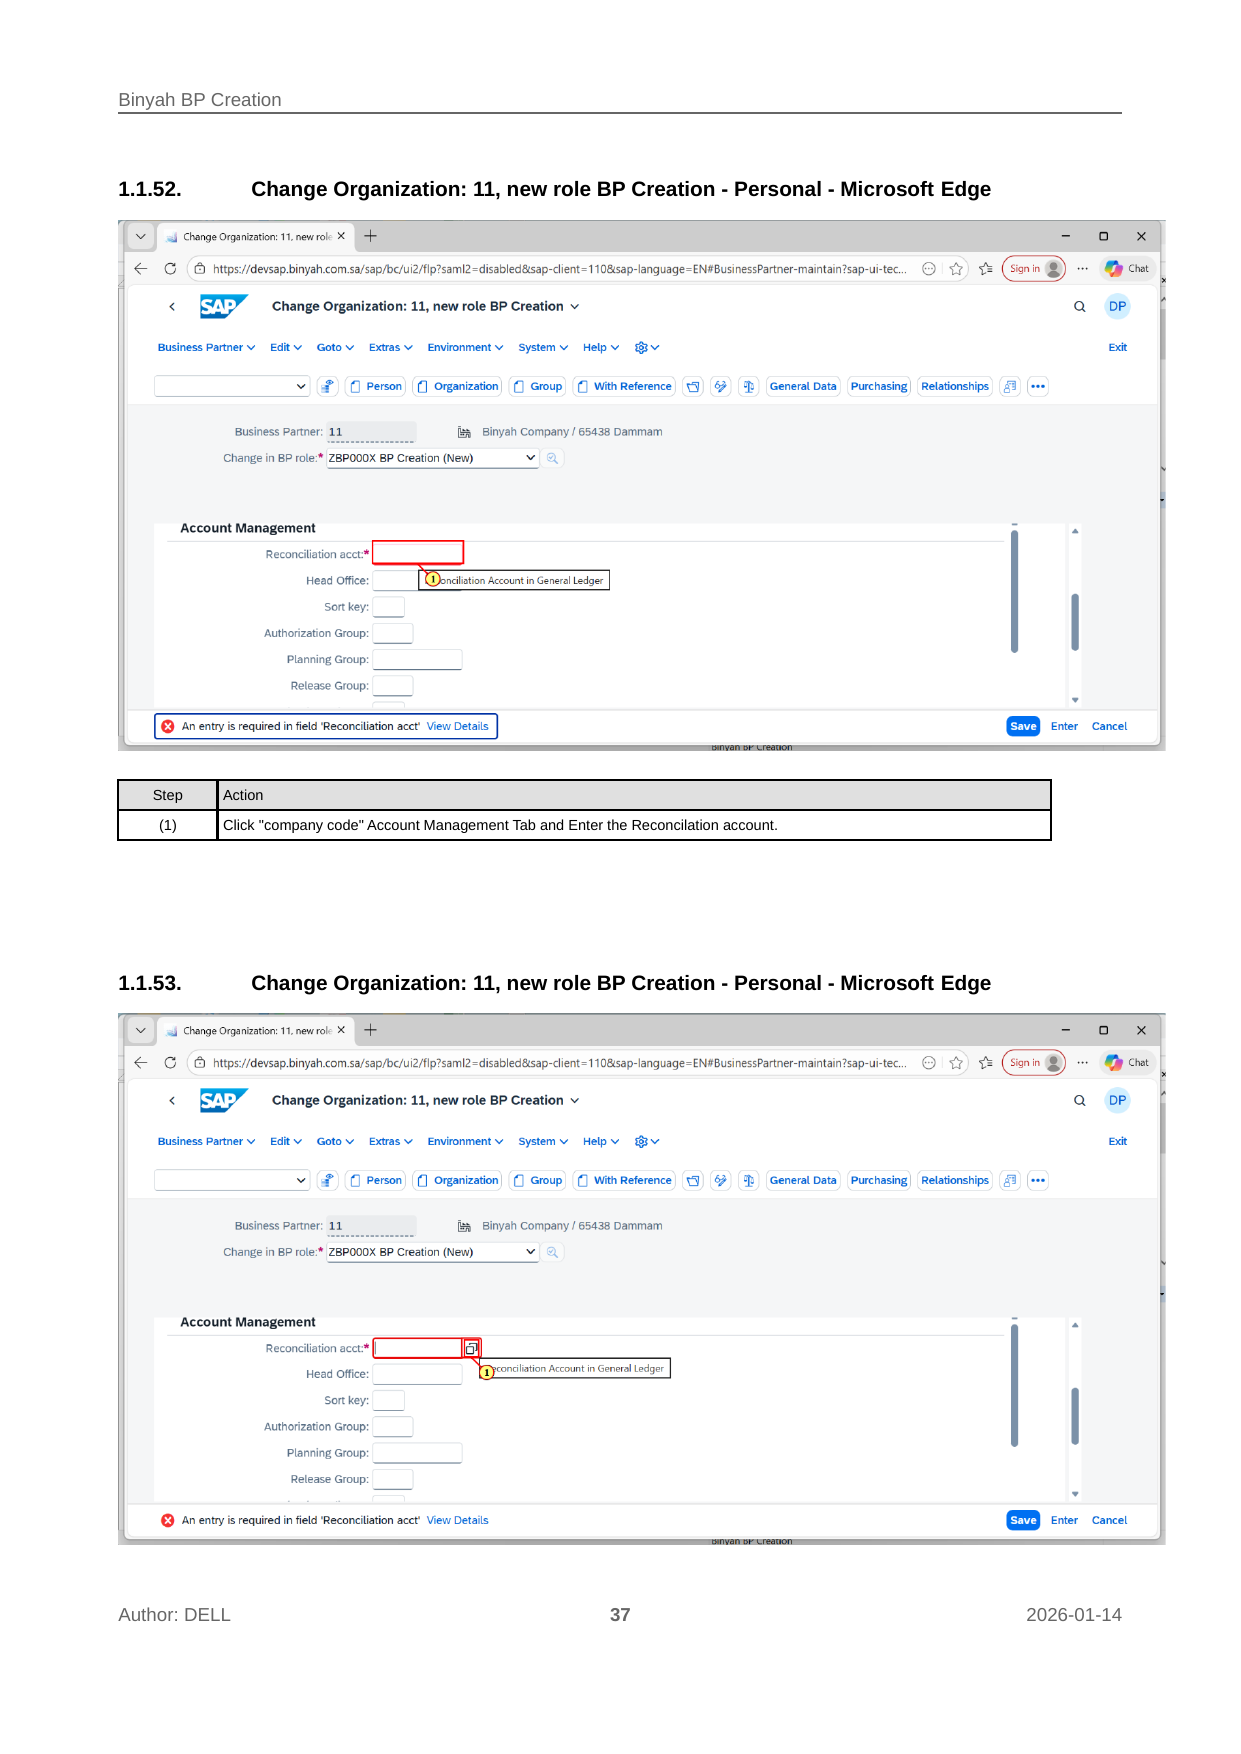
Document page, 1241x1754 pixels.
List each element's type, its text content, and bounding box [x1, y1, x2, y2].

picture [118, 1013, 1166, 1545]
picture [118, 220, 1166, 751]
table_cell Click "company code" Account Management Tab and Enter the Reconcilation account. [219, 811, 1050, 839]
text Change Organization: 11, new role BP Creation - Personal - Microsoft​ Edge [118, 971, 1122, 995]
table_header Step [119, 781, 216, 809]
table_header Action [219, 781, 1050, 809]
text Change Organization: 11, new role BP Creation - Personal - Microsoft​ Edge [118, 177, 1122, 201]
table_cell (1) [119, 811, 216, 839]
